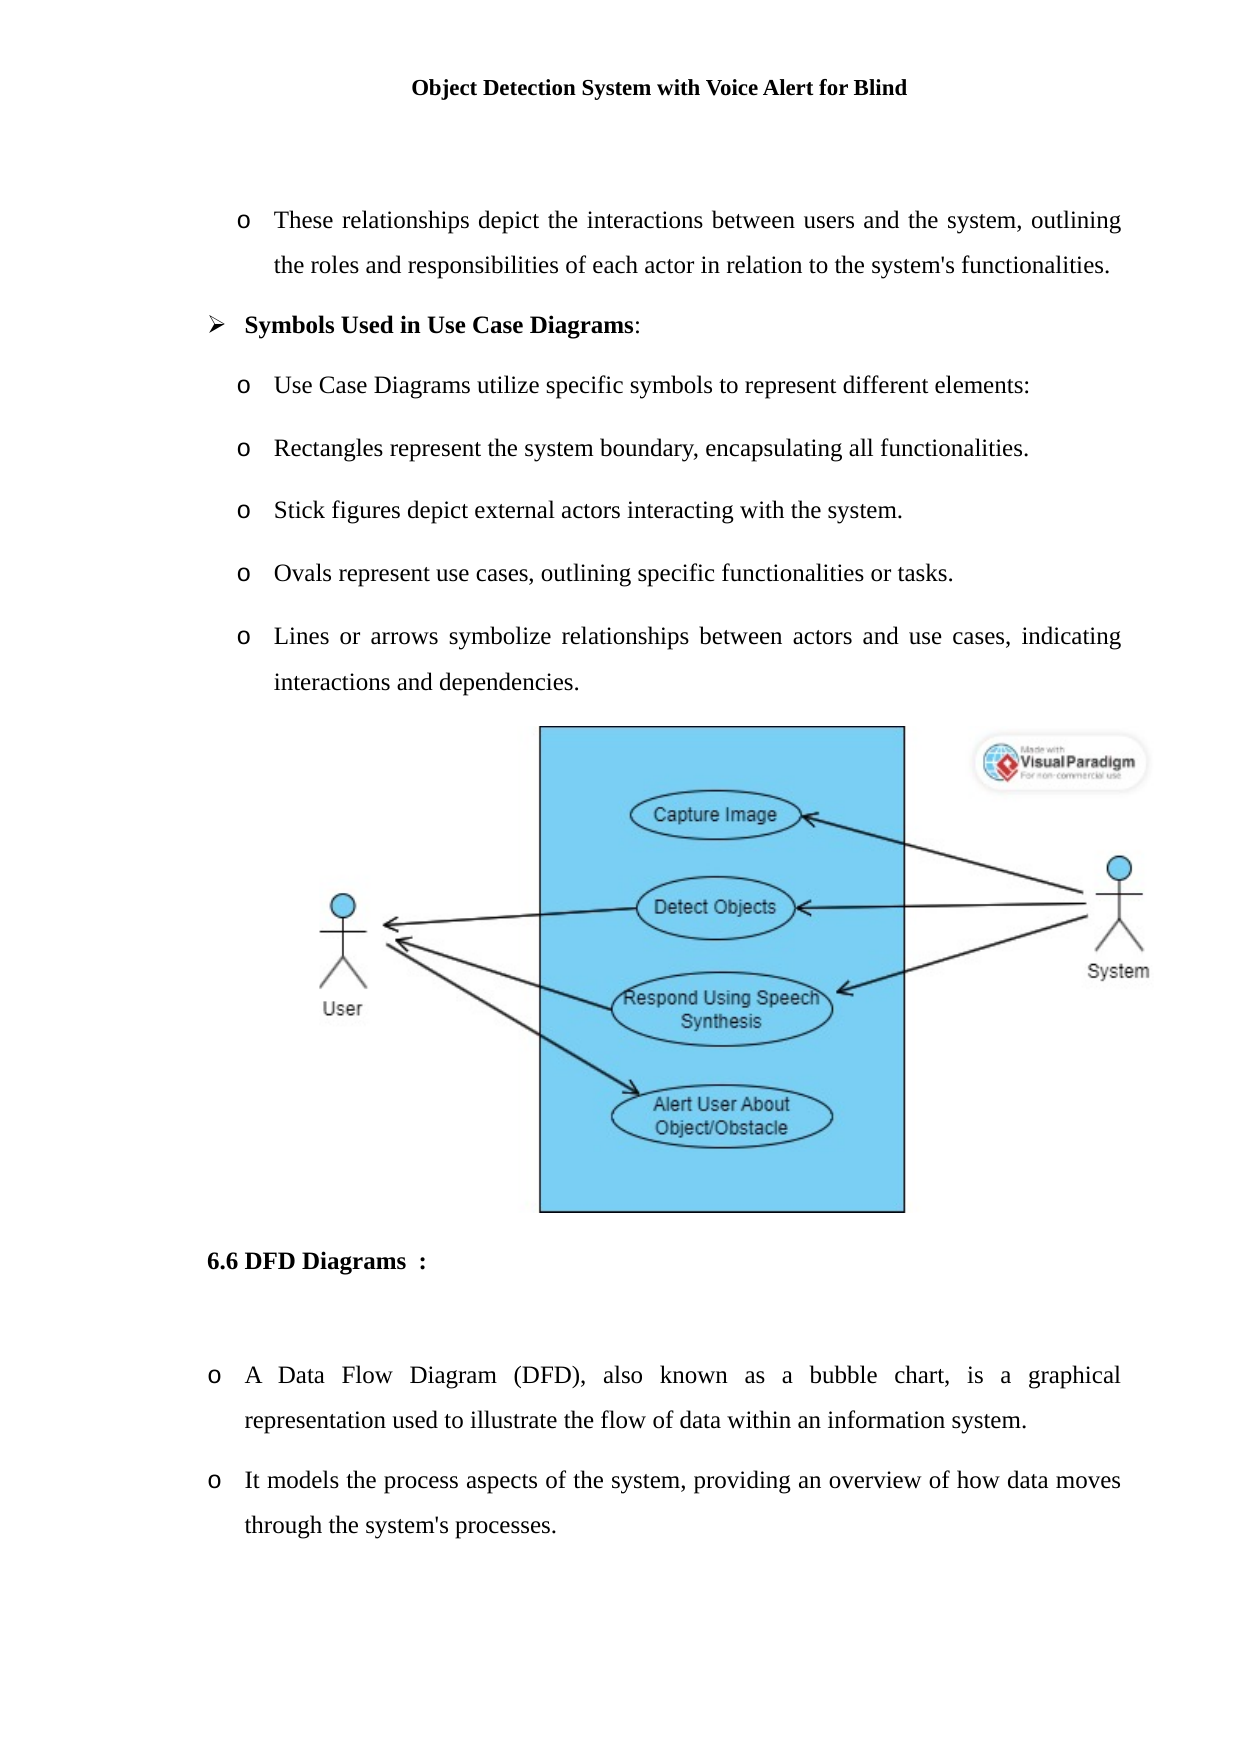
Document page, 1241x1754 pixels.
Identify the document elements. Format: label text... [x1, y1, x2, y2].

list Lines or arrows symbolize relationships between actors and use cases, indicating interactions and dependencies. [236, 621, 1122, 695]
picture [319, 726, 1154, 1213]
list Use Case Diagrams utilize specific symbols to represent different elements: [236, 370, 1122, 401]
subtitle 6.6 DFD Diagrams : [207, 1246, 1113, 1274]
list Ovals represent use cases, outlining specific functionalities or tasks. [236, 558, 1122, 589]
list Rectangles represent the system boundary, encapsulating all functionalities. [236, 433, 1122, 463]
list These relationships depict the interactions between users and the system, outlining the roles and responsibilities of each actor in relation to the system's functionalities. [236, 205, 1122, 279]
list Symbols Used in Use Case Diagrams: [207, 310, 1122, 339]
list It models the process aspects of the system, providing an overview of how data moves through the system's processes. [207, 1465, 1122, 1539]
list Stick figures depict external actors interacting with the system. [236, 496, 1122, 526]
list A Data Flow Diagram (DFD), also known as a bubble chart, is a graphical representation used to illustrate the flow of data within an information system. [207, 1360, 1122, 1434]
